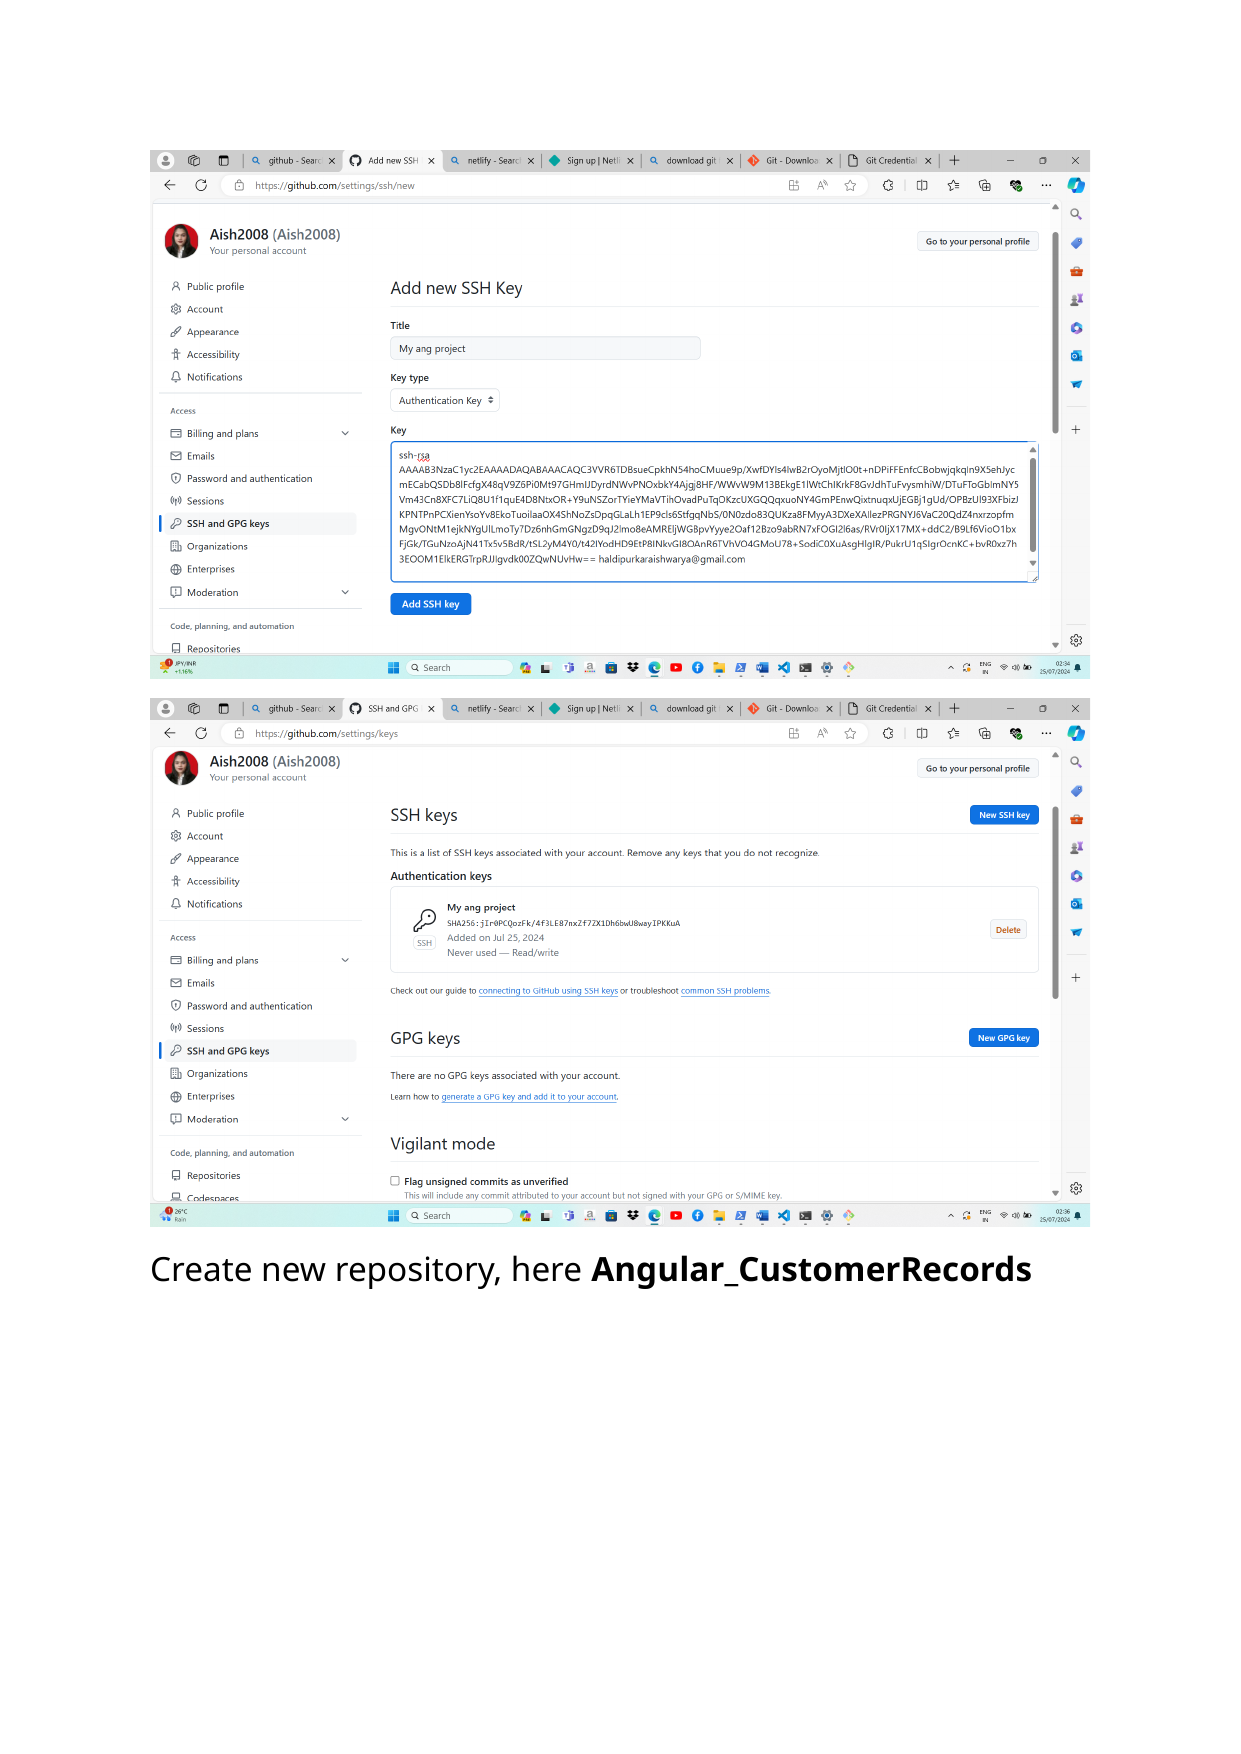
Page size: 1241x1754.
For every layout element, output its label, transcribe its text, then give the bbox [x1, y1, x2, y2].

picture [150, 698, 1091, 1227]
picture [150, 150, 1091, 679]
text Create new repository, here Angular_CustomerRecords [150, 1246, 1090, 1291]
